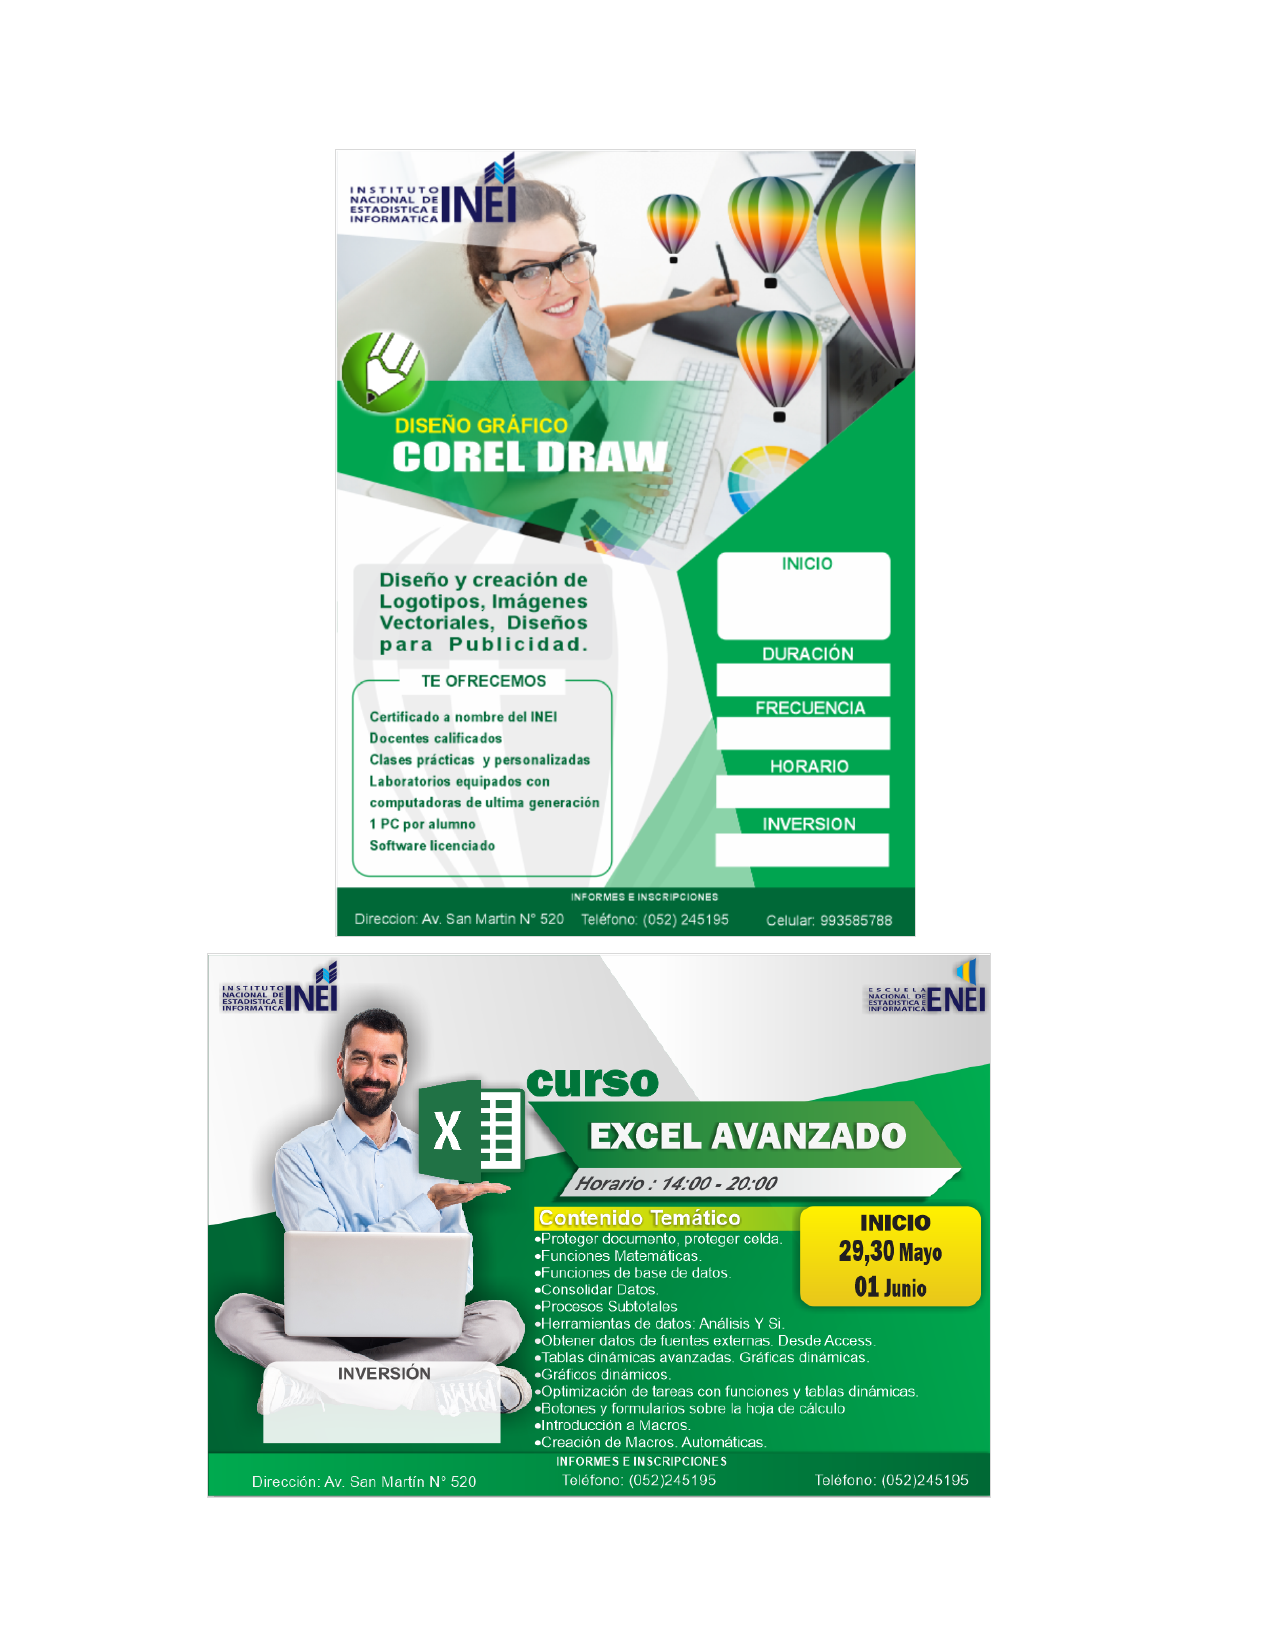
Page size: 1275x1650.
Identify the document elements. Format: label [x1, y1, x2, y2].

picture [336, 151, 915, 935]
picture [208, 954, 990, 1497]
